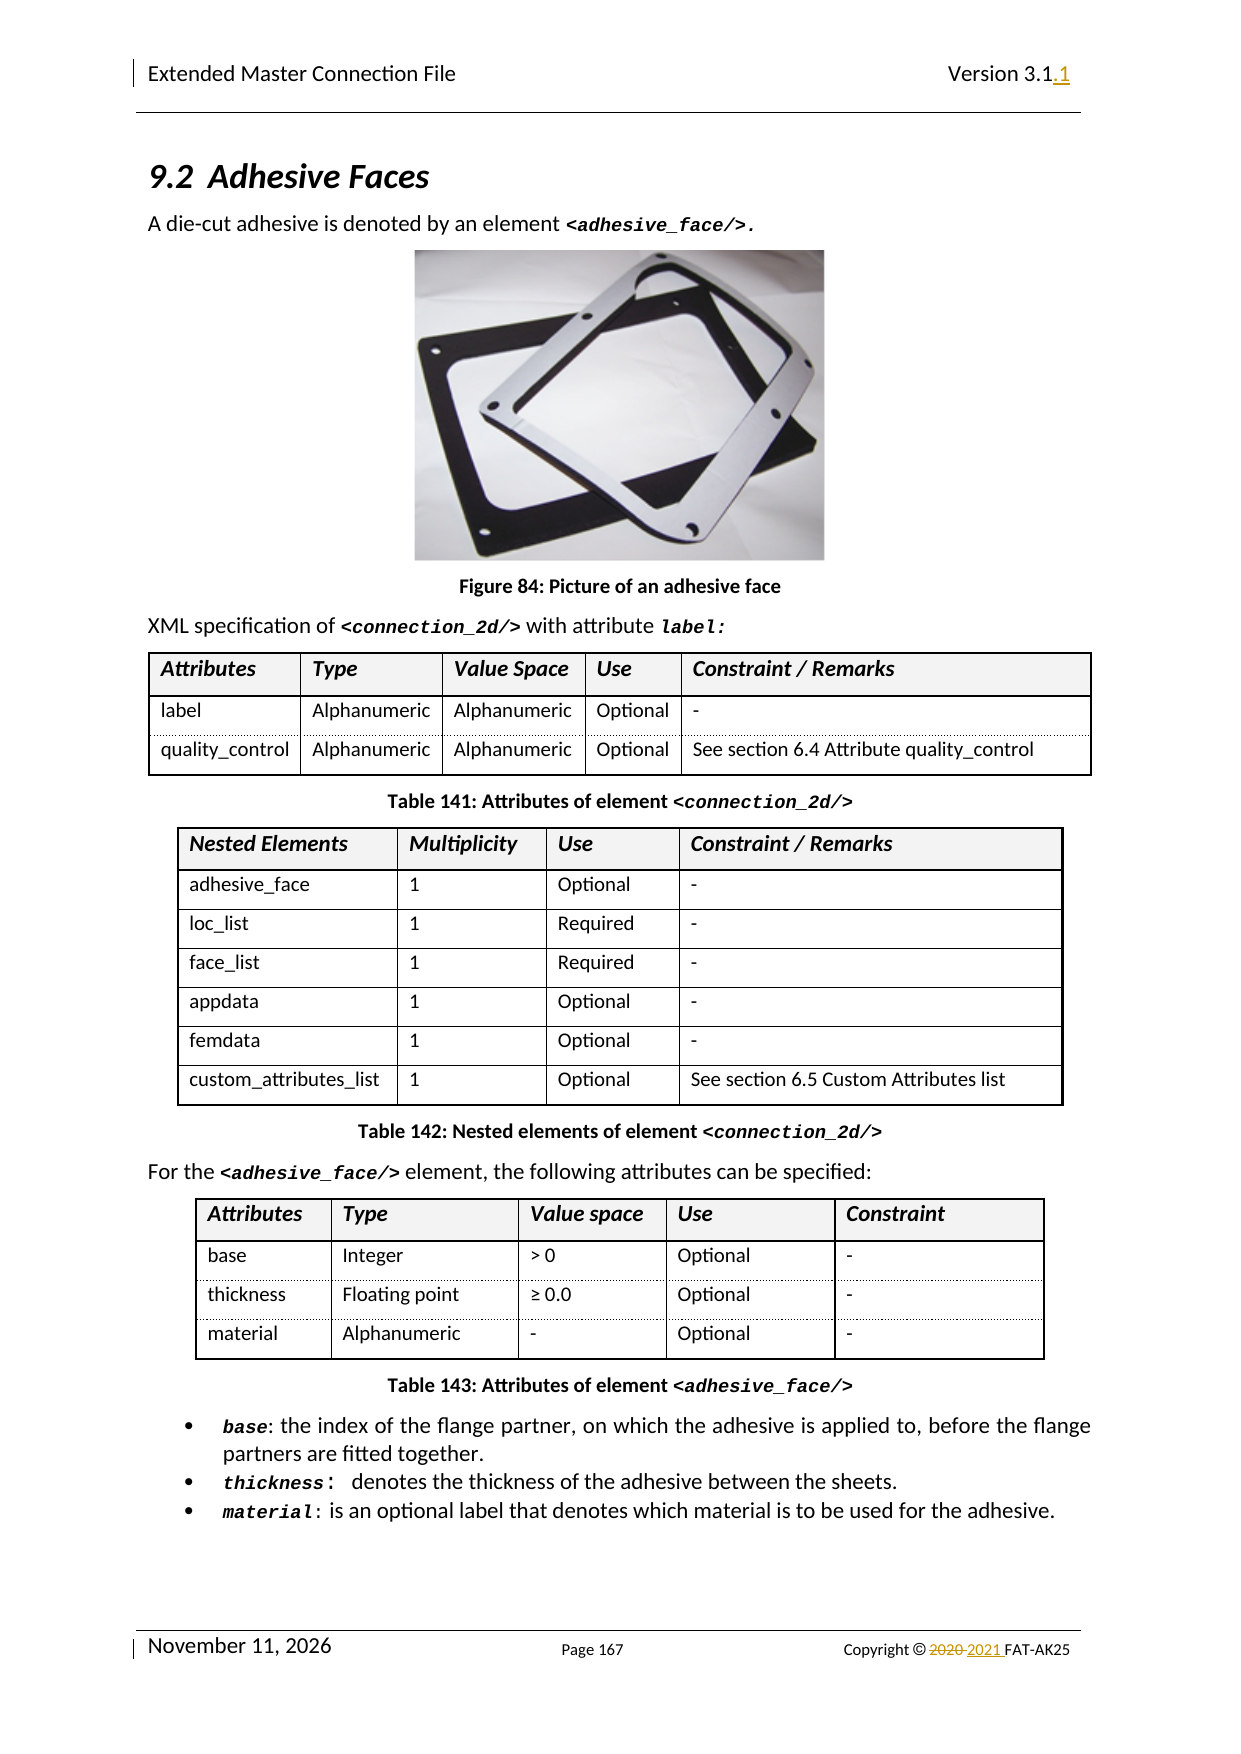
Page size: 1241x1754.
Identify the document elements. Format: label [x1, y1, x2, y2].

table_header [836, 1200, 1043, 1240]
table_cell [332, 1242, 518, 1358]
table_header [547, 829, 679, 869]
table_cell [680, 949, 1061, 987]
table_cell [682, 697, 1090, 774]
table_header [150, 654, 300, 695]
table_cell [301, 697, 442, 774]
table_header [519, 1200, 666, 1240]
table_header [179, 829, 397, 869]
picture [414, 250, 826, 562]
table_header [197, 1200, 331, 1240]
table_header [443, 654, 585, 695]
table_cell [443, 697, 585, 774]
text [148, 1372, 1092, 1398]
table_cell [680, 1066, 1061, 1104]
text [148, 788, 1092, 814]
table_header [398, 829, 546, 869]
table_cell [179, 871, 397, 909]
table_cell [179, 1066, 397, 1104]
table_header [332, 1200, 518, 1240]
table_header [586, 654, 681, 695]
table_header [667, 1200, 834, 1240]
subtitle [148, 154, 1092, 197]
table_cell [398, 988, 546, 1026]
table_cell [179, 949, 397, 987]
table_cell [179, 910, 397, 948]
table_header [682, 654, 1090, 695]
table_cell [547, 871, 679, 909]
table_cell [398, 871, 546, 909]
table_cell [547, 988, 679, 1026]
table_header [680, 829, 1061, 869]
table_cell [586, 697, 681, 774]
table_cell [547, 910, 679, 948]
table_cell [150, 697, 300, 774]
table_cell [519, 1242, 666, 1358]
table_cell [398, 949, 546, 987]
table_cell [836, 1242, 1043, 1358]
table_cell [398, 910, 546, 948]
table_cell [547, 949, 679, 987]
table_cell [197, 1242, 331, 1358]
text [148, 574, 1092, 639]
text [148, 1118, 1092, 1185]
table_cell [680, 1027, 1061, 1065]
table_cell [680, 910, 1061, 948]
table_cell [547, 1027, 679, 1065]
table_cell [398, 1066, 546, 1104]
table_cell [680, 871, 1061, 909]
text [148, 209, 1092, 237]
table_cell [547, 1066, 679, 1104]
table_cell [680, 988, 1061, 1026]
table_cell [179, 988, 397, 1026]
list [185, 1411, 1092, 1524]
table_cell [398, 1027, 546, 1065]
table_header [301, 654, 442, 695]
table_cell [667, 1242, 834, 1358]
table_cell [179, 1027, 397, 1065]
